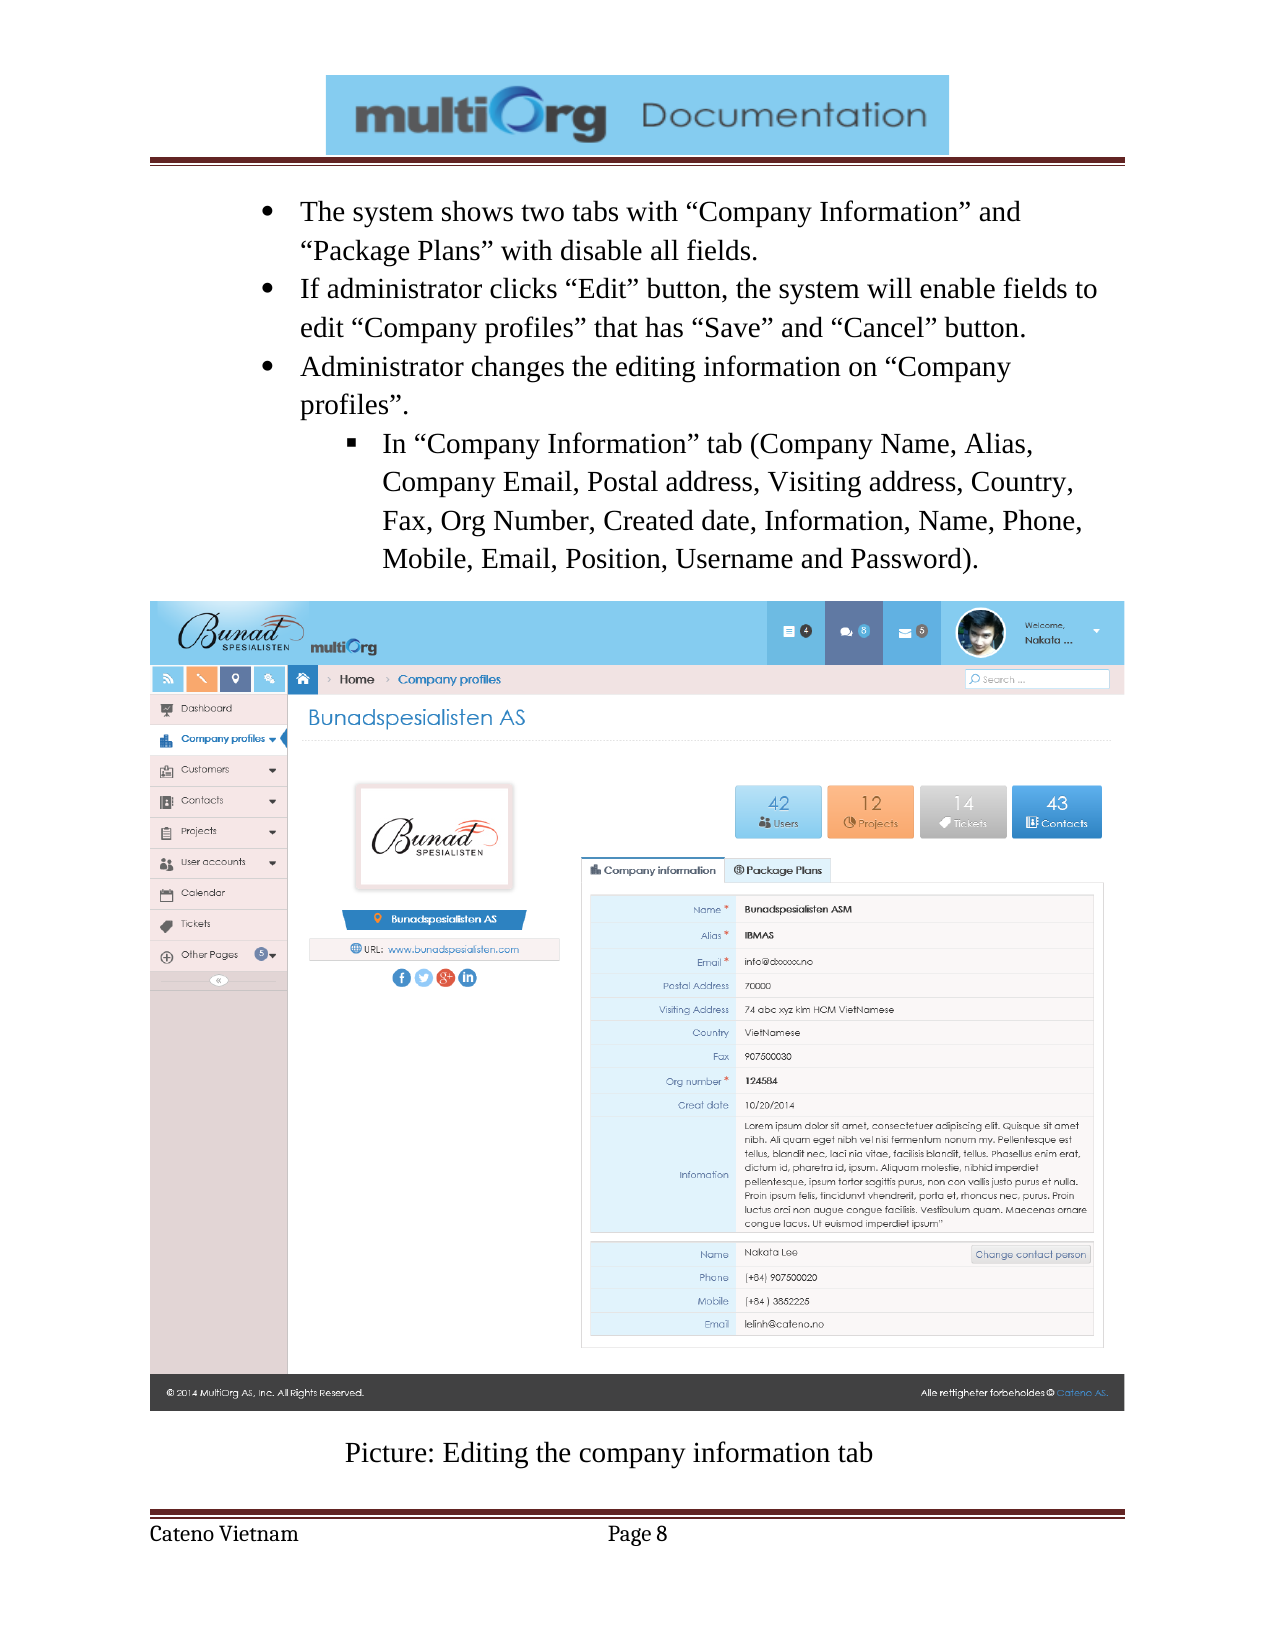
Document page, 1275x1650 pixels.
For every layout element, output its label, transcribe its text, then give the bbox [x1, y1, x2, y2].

picture [325, 75, 950, 155]
text Picture: Editing the company information tab [269, 1435, 1125, 1469]
picture [150, 601, 1125, 1411]
list If administrator clicks “Edit” button, the system will enable fields to edit “Company profiles” that has “Save” and “Cancel” button. [262, 271, 1125, 344]
list Administrator changes the editing information on “Company profiles”. [262, 349, 1125, 421]
list In “Company Information” tab (Company Name, Alias, Company Email, Postal address, Visiting address, Country, Fax, Org Number, Created date, Information, Name, Phone, Mobile, Email, Position, Username and Password). [344, 426, 1125, 575]
list The system shows two tabs with “Company Information” and “Package Plans” with disable all fields. [262, 194, 1125, 266]
